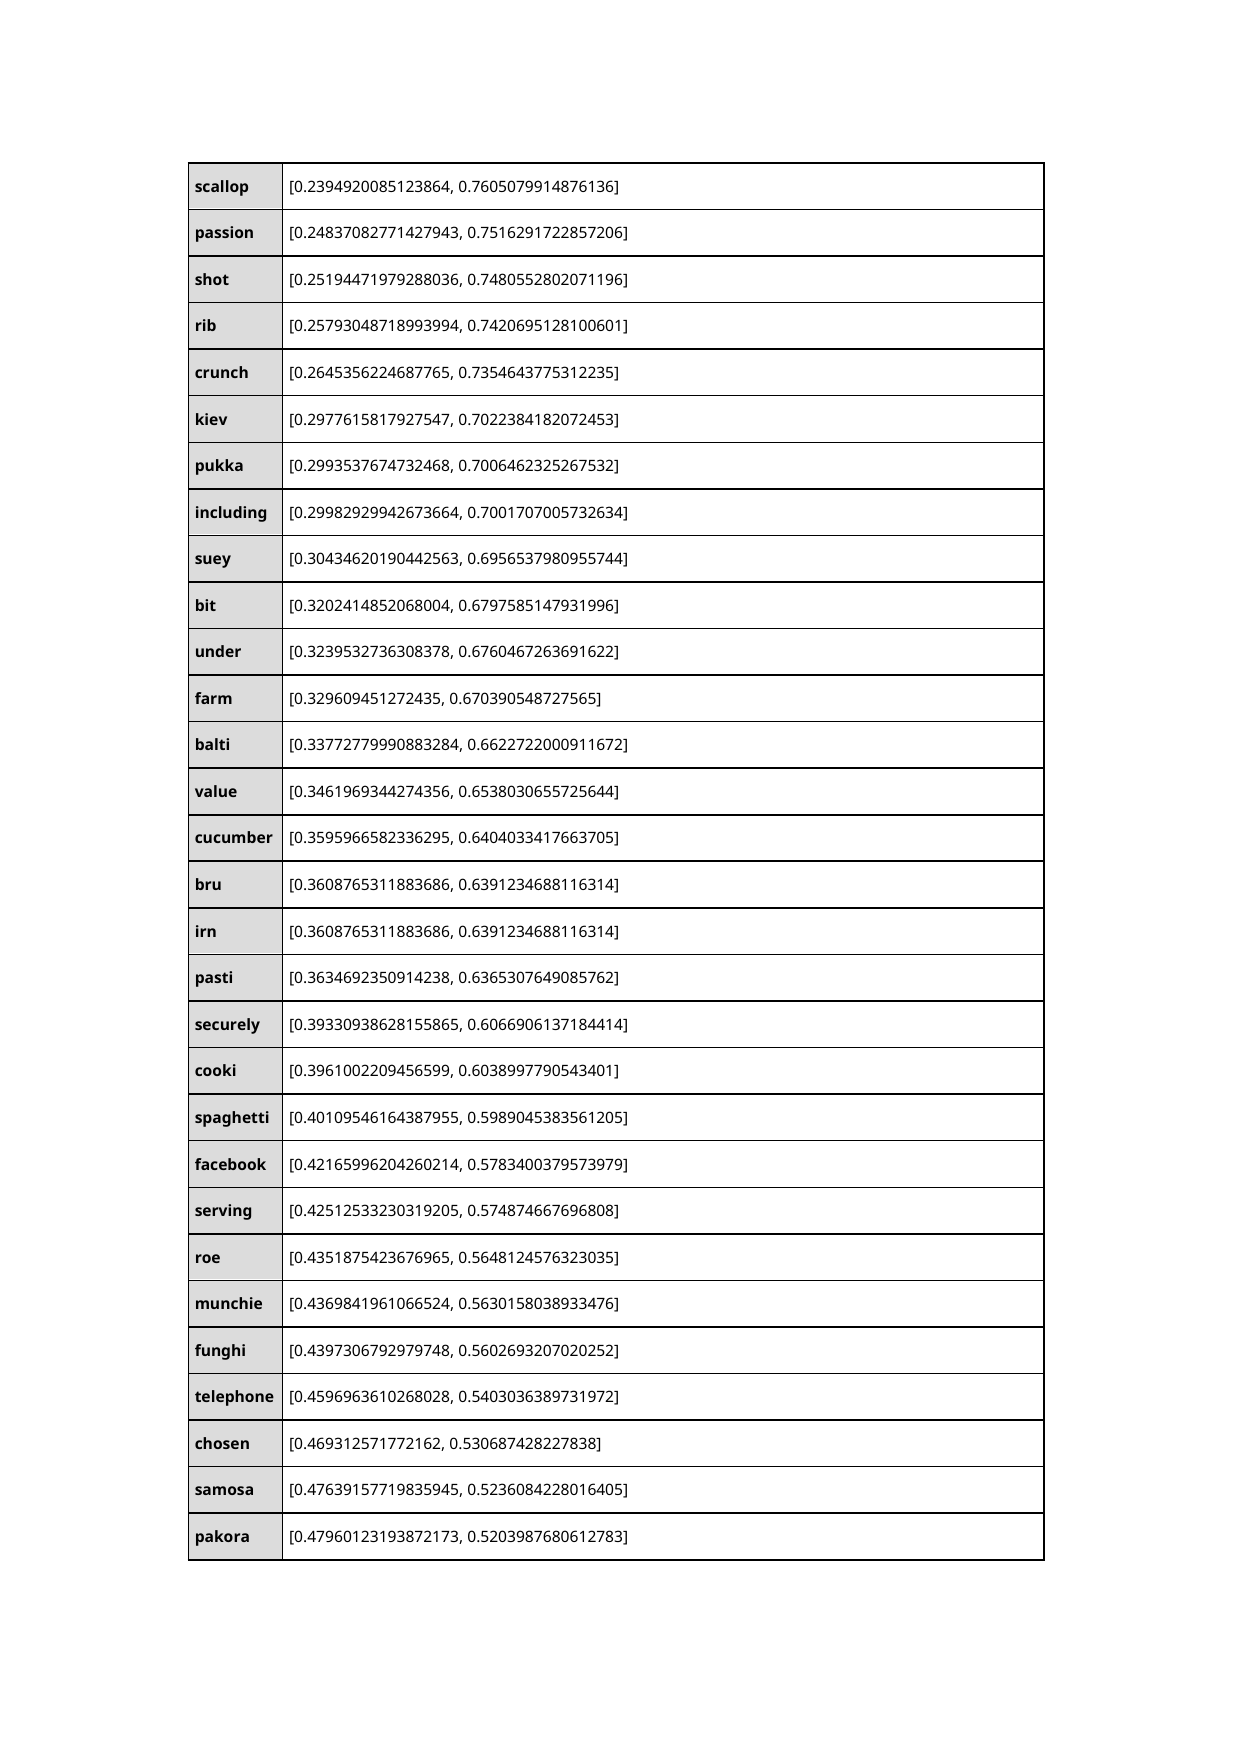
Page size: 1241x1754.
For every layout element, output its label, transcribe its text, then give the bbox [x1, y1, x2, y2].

table_cell under [189, 629, 282, 674]
table_cell [0.2993537674732468, 0.7006462325267532] [283, 443, 1043, 488]
table_cell [0.2394920085123864, 0.7605079914876136] [283, 164, 1043, 208]
table_cell value [189, 769, 282, 814]
table_cell [0.3634692350914238, 0.6365307649085762] [283, 955, 1043, 1000]
table_cell irn [189, 909, 282, 953]
table_cell kiev [189, 396, 282, 441]
table_cell [0.3608765311883686, 0.6391234688116314] [283, 862, 1043, 907]
table_cell [0.3595966582336295, 0.6404033417663705] [283, 816, 1043, 860]
table_cell cucumber [189, 816, 282, 860]
table_cell [0.3239532736308378, 0.6760467263691622] [283, 629, 1043, 674]
table_cell crunch [189, 350, 282, 395]
table_cell [0.4596963610268028, 0.5403036389731972] [283, 1374, 1043, 1419]
table_cell spaghetti [189, 1095, 282, 1140]
table_cell roe [189, 1235, 282, 1279]
table_cell [0.25793048718993994, 0.7420695128100601] [283, 303, 1043, 348]
table_cell [0.47639157719835945, 0.5236084228016405] [283, 1467, 1043, 1512]
table_cell scallop [189, 164, 282, 208]
table_cell samosa [189, 1467, 282, 1512]
table_cell [0.42165996204260214, 0.5783400379573979] [283, 1141, 1043, 1186]
table_cell [0.469312571772162, 0.530687428227838] [283, 1421, 1043, 1466]
table_cell [0.42512533230319205, 0.574874667696808] [283, 1188, 1043, 1233]
table_cell [0.4351875423676965, 0.5648124576323035] [283, 1235, 1043, 1279]
table_cell [0.40109546164387955, 0.5989045383561205] [283, 1095, 1043, 1140]
table_cell pakora [189, 1514, 282, 1559]
table_cell pasti [189, 955, 282, 1000]
table_cell facebook [189, 1141, 282, 1186]
table_cell farm [189, 676, 282, 721]
table_cell cooki [189, 1048, 282, 1093]
table_cell securely [189, 1002, 282, 1047]
table_cell [0.30434620190442563, 0.6956537980955744] [283, 536, 1043, 581]
table_cell bru [189, 862, 282, 907]
table_cell [0.329609451272435, 0.670390548727565] [283, 676, 1043, 721]
table_cell munchie [189, 1281, 282, 1326]
table_cell shot [189, 257, 282, 302]
table_cell [0.3608765311883686, 0.6391234688116314] [283, 909, 1043, 953]
table_cell passion [189, 210, 282, 255]
table_cell pukka [189, 443, 282, 488]
table_cell rib [189, 303, 282, 348]
table_cell [0.25194471979288036, 0.7480552802071196] [283, 257, 1043, 302]
table_cell telephone [189, 1374, 282, 1419]
table_cell [0.2977615817927547, 0.7022384182072453] [283, 396, 1043, 441]
table_cell [0.24837082771427943, 0.7516291722857206] [283, 210, 1043, 255]
table_cell [0.39330938628155865, 0.6066906137184414] [283, 1002, 1043, 1047]
table_cell chosen [189, 1421, 282, 1466]
table_cell suey [189, 536, 282, 581]
table_cell [0.3461969344274356, 0.6538030655725644] [283, 769, 1043, 814]
table_cell serving [189, 1188, 282, 1233]
table_cell including [189, 490, 282, 534]
table_cell balti [189, 722, 282, 767]
table_cell [0.29982929942673664, 0.7001707005732634] [283, 490, 1043, 534]
table_cell [0.4397306792979748, 0.5602693207020252] [283, 1328, 1043, 1373]
table_cell funghi [189, 1328, 282, 1373]
table_cell bit [189, 583, 282, 628]
table_cell [0.2645356224687765, 0.7354643775312235] [283, 350, 1043, 395]
table_cell [0.47960123193872173, 0.5203987680612783] [283, 1514, 1043, 1559]
table_cell [0.3961002209456599, 0.6038997790543401] [283, 1048, 1043, 1093]
table_cell [0.3202414852068004, 0.6797585147931996] [283, 583, 1043, 628]
table_cell [0.33772779990883284, 0.6622722000911672] [283, 722, 1043, 767]
table_cell [0.4369841961066524, 0.5630158038933476] [283, 1281, 1043, 1326]
